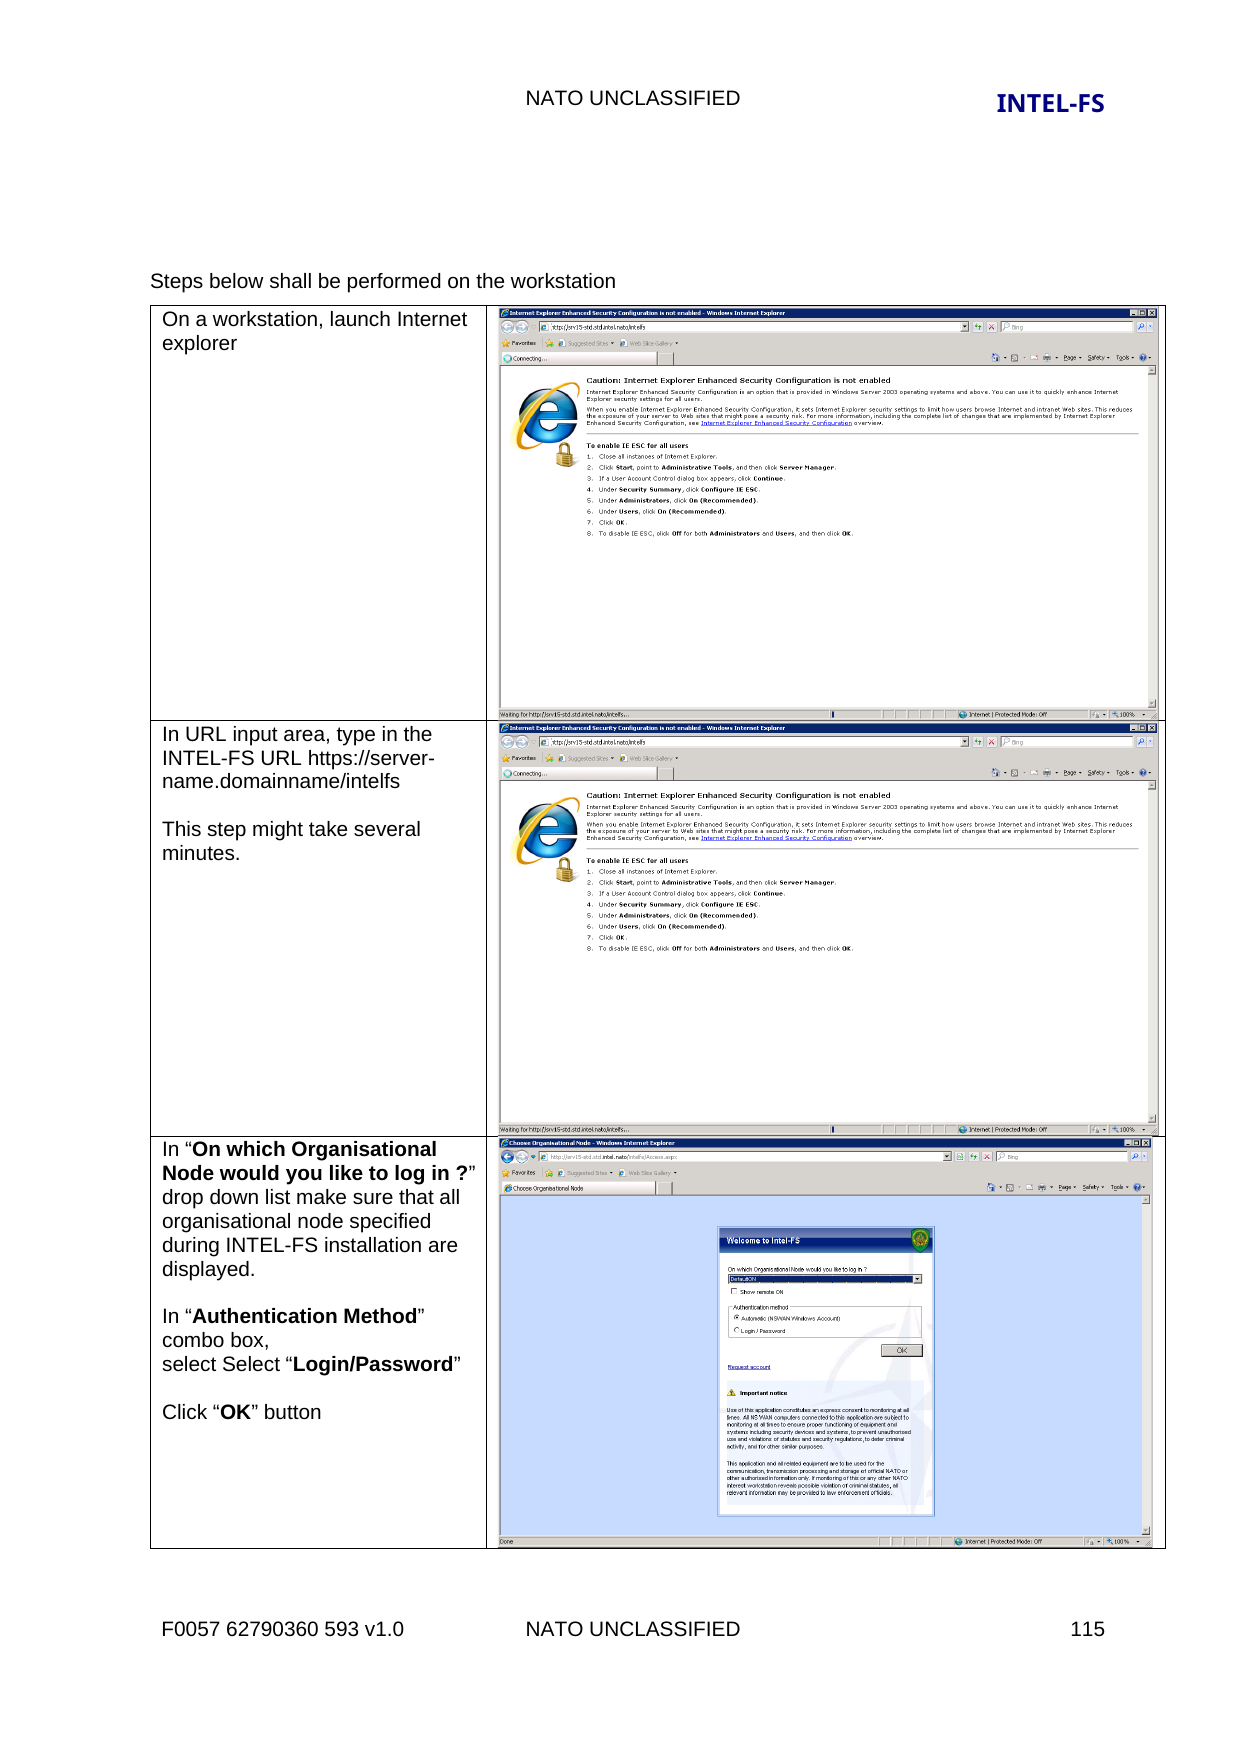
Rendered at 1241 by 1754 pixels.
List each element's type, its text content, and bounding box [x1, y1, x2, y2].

picture [497, 306, 1159, 1548]
table_cell In “On which Organisational Node would you like to log in ?” drop down list make sure that all organisational node specified during INTEL-FS installation are displayed. In “Authentication Method” combo box, select Select “Login/Password” Click “OK” button [151, 1137, 486, 1547]
table_cell [1159, 721, 1165, 1136]
table_cell [1153, 1137, 1165, 1547]
text Steps below shall be performed on the workstation [150, 269, 1090, 293]
table_cell In URL input area, type in the INTEL-FS URL https://server-name.domainname/intelfs This step might take several minutes. [151, 721, 486, 1136]
table_cell [487, 1137, 497, 1547]
table_header On a workstation, launch Internet explorer [151, 306, 486, 720]
table_header [487, 306, 497, 720]
table_header [1159, 306, 1165, 720]
table_cell [487, 721, 497, 1136]
